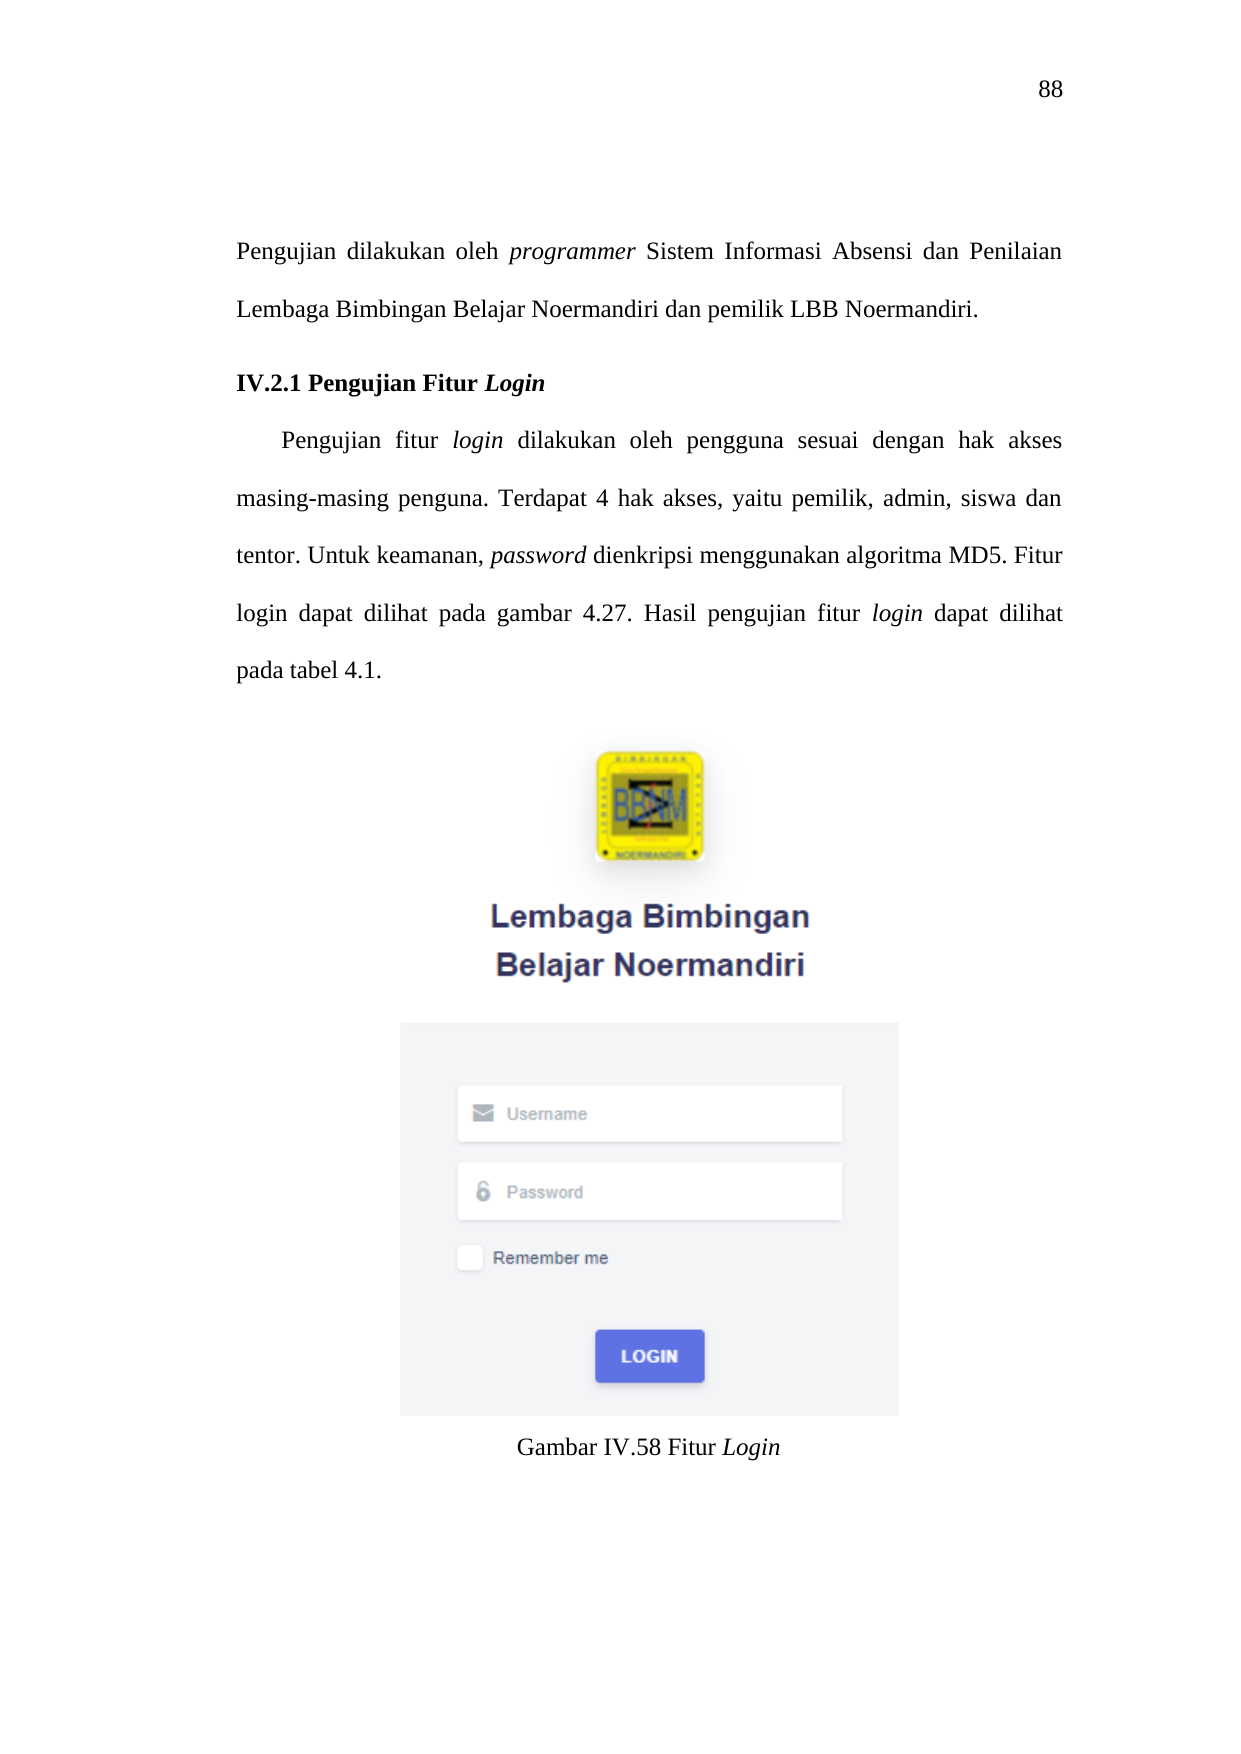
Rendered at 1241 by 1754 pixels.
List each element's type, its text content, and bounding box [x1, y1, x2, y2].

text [236, 236, 1063, 322]
text Pengujian fitur login dilakukan oleh pengguna sesuai dengan hak akses masing-masing penguna. Terdapat 4 hak akses, yaitu pemilik, admin, siswa dan tentor. Untuk keamanan, password dienkripsi menggunakan algoritma MD5. Fitur login dapat dilihat pada gambar 4.27. Hasil pengujian fitur login dapat dilihat pada tabel 4.1. [236, 425, 1063, 684]
picture [400, 729, 899, 1416]
subtitle Pengujian Fitur Login [236, 368, 1063, 397]
